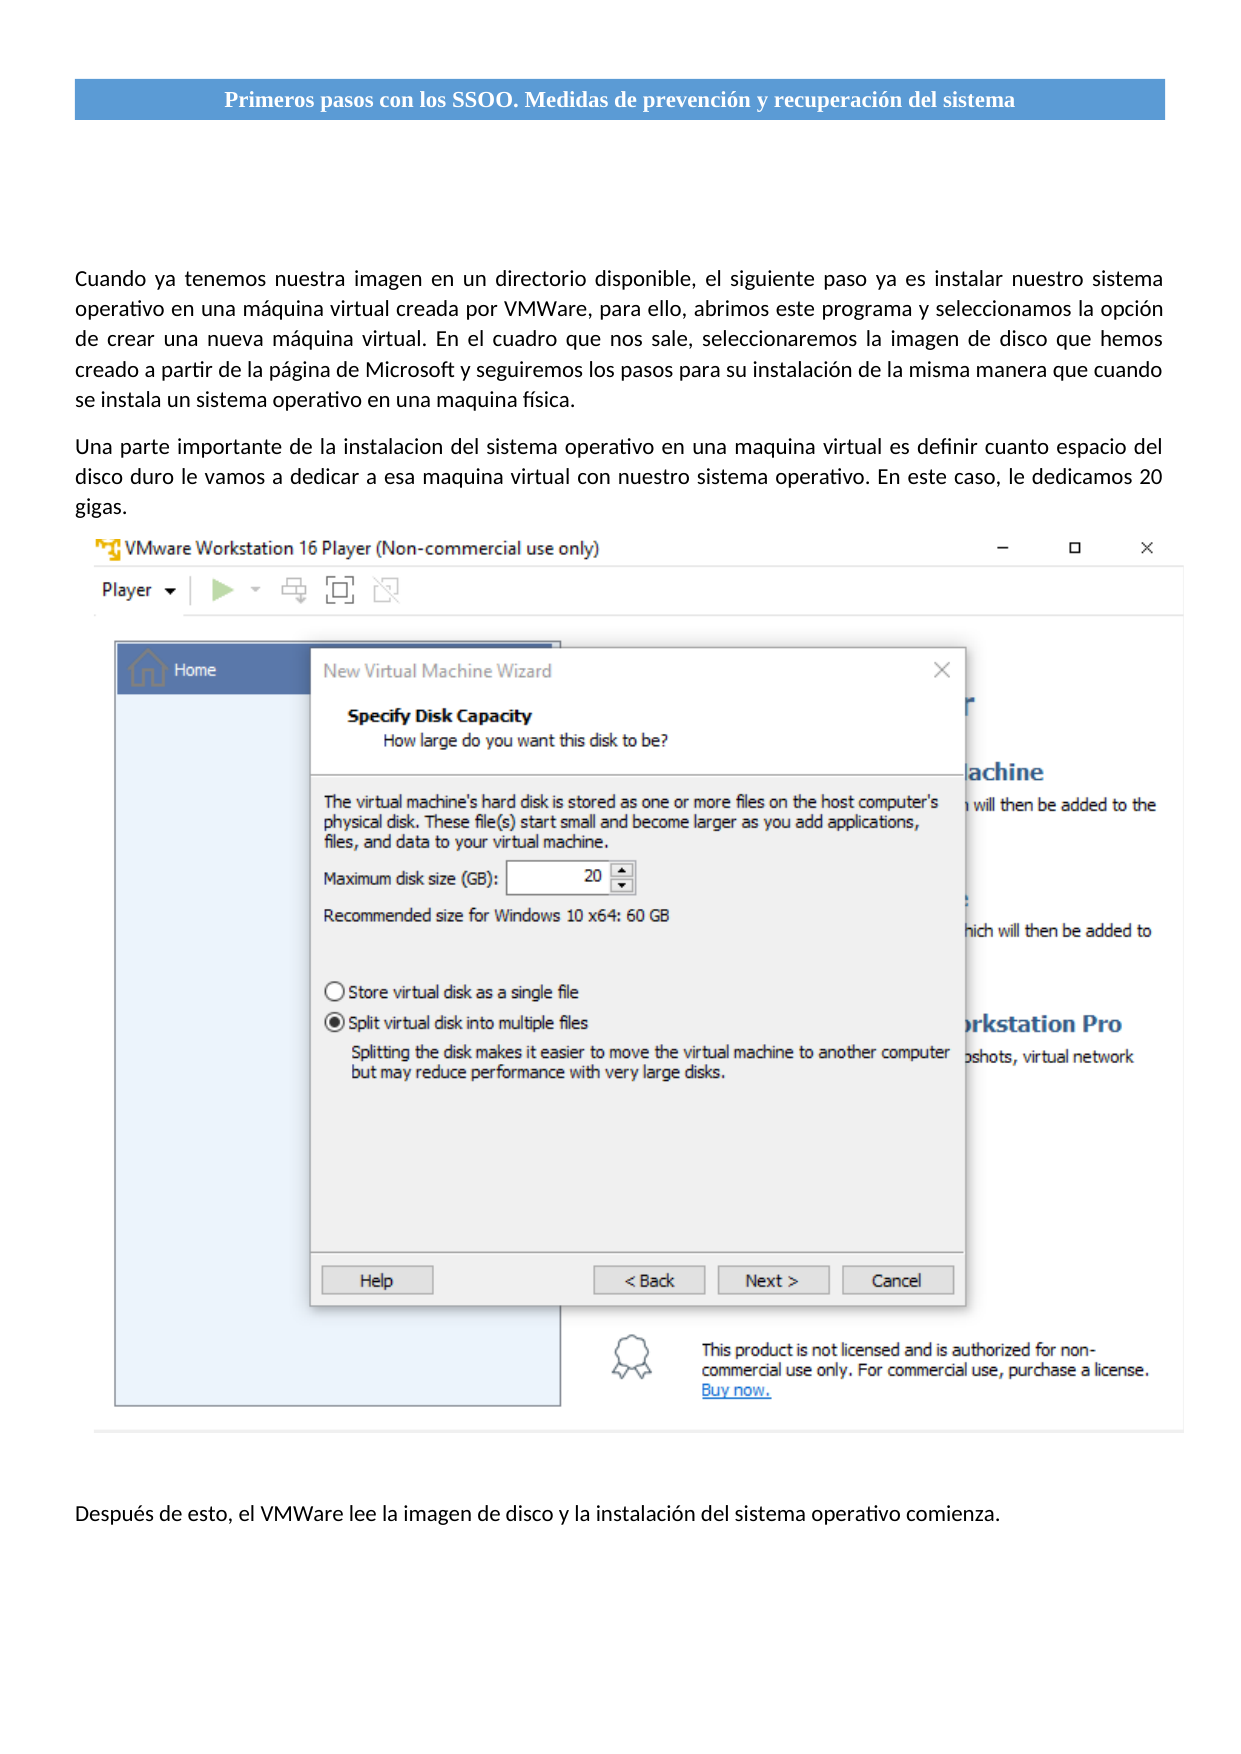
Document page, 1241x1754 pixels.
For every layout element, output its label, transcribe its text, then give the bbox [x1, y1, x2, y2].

text Cuando ya tenemos nuestra imagen en un directorio disponible, el siguiente paso ya es instalar nuestro sistema operativo en una máquina virtual creada por VMWare, para ello, abrimos este programa y seleccionamos la opción de crear una nueva máquina virtual. En el cuadro que nos sale, seleccionaremos la imagen de disco que hemos creado a partir de la página de Microsoft y seguiremos los pasos para su instalación de la misma manera que cuando se instala un sistema operativo en una maquina física. [75, 264, 1165, 413]
text Después de esto, el VMWare lee la imagen de disco y la instalación del sistema operativo comienza. [75, 1499, 1165, 1527]
text Una parte importante de la instalacion del sistema operativo en una maquina virtual es definir cuanto espacio del disco duro le vamos a dedicar a esa maquina virtual con nuestro sistema operativo. En este caso, le dedicamos 20 gigas. [75, 432, 1165, 520]
